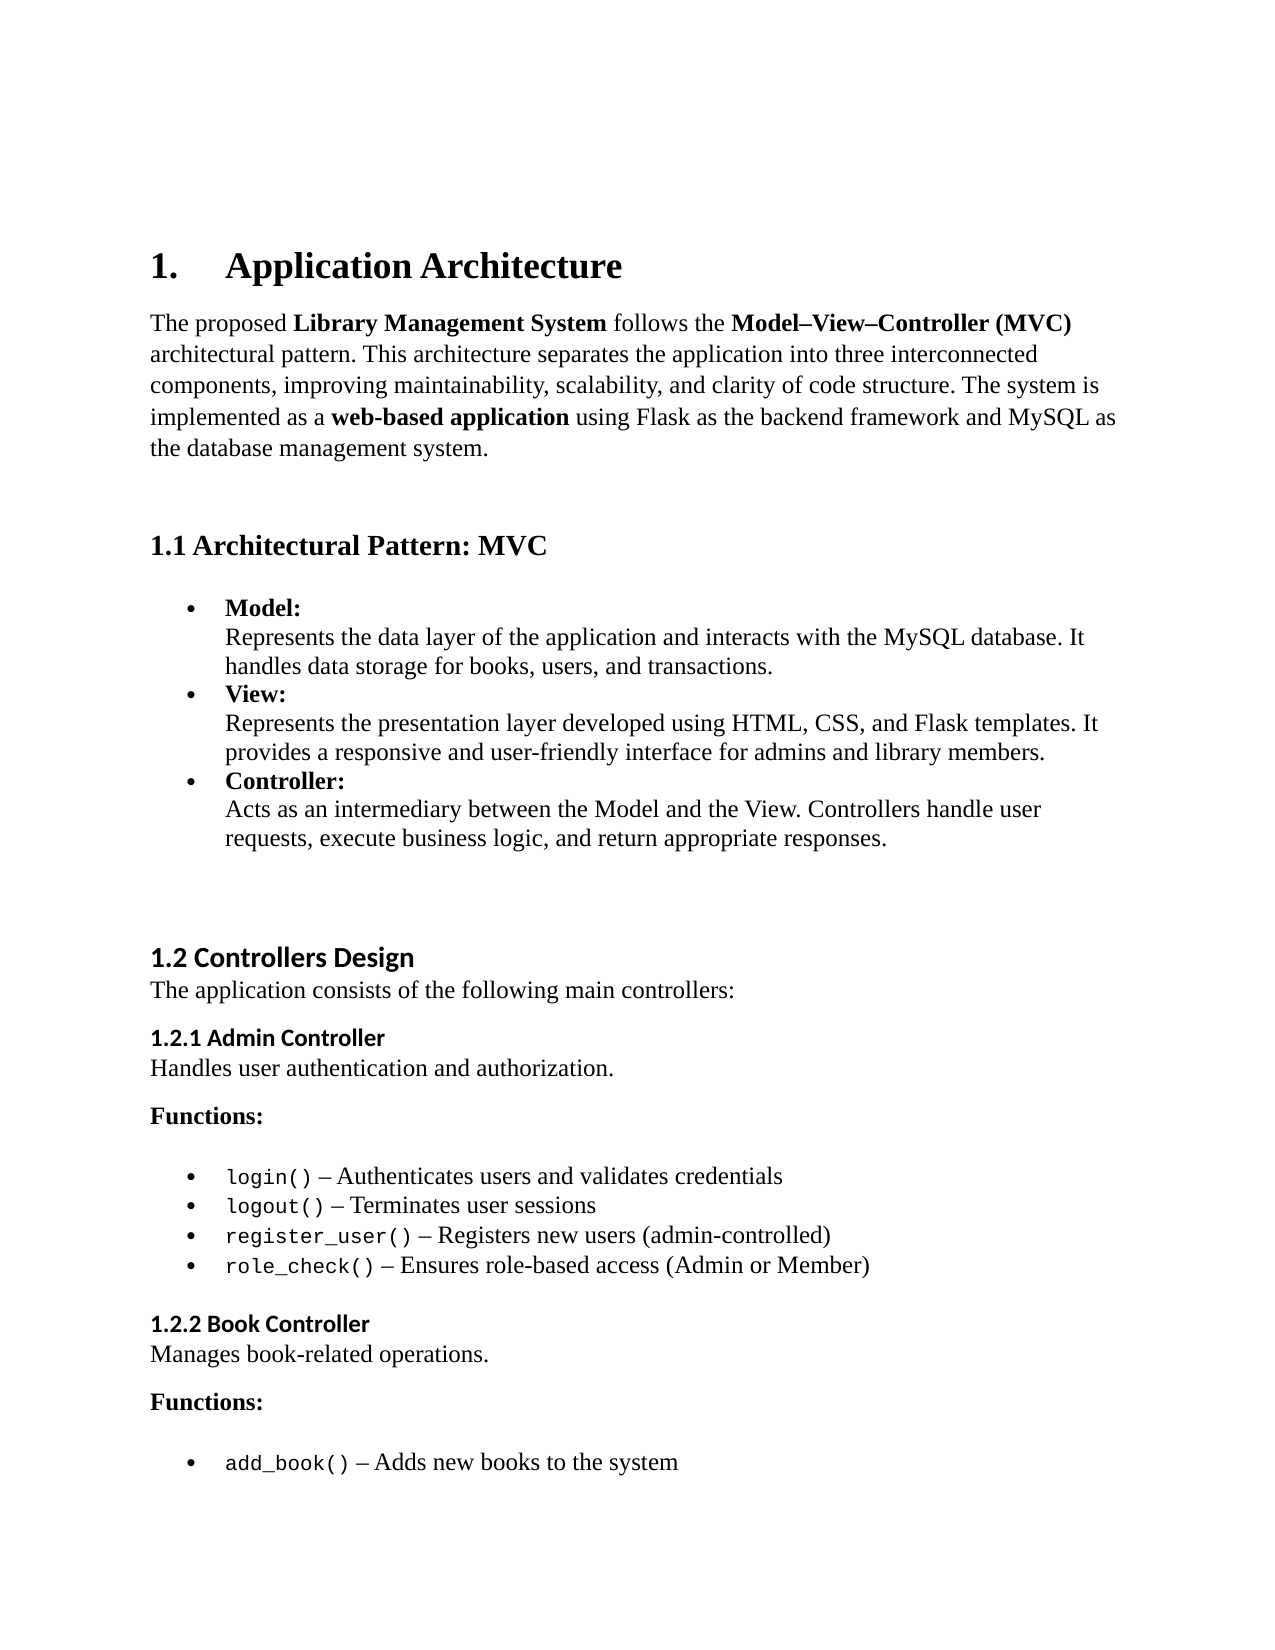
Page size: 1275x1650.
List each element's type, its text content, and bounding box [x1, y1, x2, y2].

list register_user() – Registers new users (admin-controlled) [187, 1220, 1125, 1250]
text 1.2 Controllers Design [150, 939, 1125, 975]
list role_check() – Ensures role-based access (Admin or Member) [187, 1250, 1125, 1279]
text Functions: [150, 1101, 1125, 1129]
text Handles user authentication and authorization. [150, 1053, 1125, 1082]
text The proposed Library Management System follows the Model–View–Controller (MVC) architectural pattern. This architecture separates the application into three interconnected components, improving maintainability, scalability, and clarity of code structure. The system is implemented as a web-based application using Flask as the backend framework and MySQL as the database management system. [150, 308, 1125, 461]
text 1.2.1 Admin Controller [150, 1022, 1125, 1053]
text Manages book-related operations. [150, 1339, 1125, 1368]
text 1.1 Architectural Pattern: MVC [150, 528, 1125, 562]
list Application Architecture [150, 244, 1125, 287]
list login() – Authenticates users and validates credentials [187, 1161, 1125, 1191]
text The application consists of the following main controllers: [150, 975, 1125, 1003]
text 1.2.2 Book Controller [150, 1308, 1125, 1339]
list Model: Represents the data layer of the application and interacts with the MySQL database. It handles data storage for books, users, and transactions. [187, 593, 1125, 679]
list View: Represents the presentation layer developed using HTML, CSS, and Flask templates. It provides a responsive and user-friendly interface for admins and library members. [187, 679, 1125, 766]
text Functions: [150, 1387, 1125, 1415]
list add_book() – Adds new books to the system [187, 1447, 1125, 1476]
list logout() – Terminates user sessions [187, 1191, 1125, 1220]
list Controller: Acts as an intermediary between the Model and the View. Controllers handle user requests, execute business logic, and return appropriate responses. [187, 766, 1125, 852]
